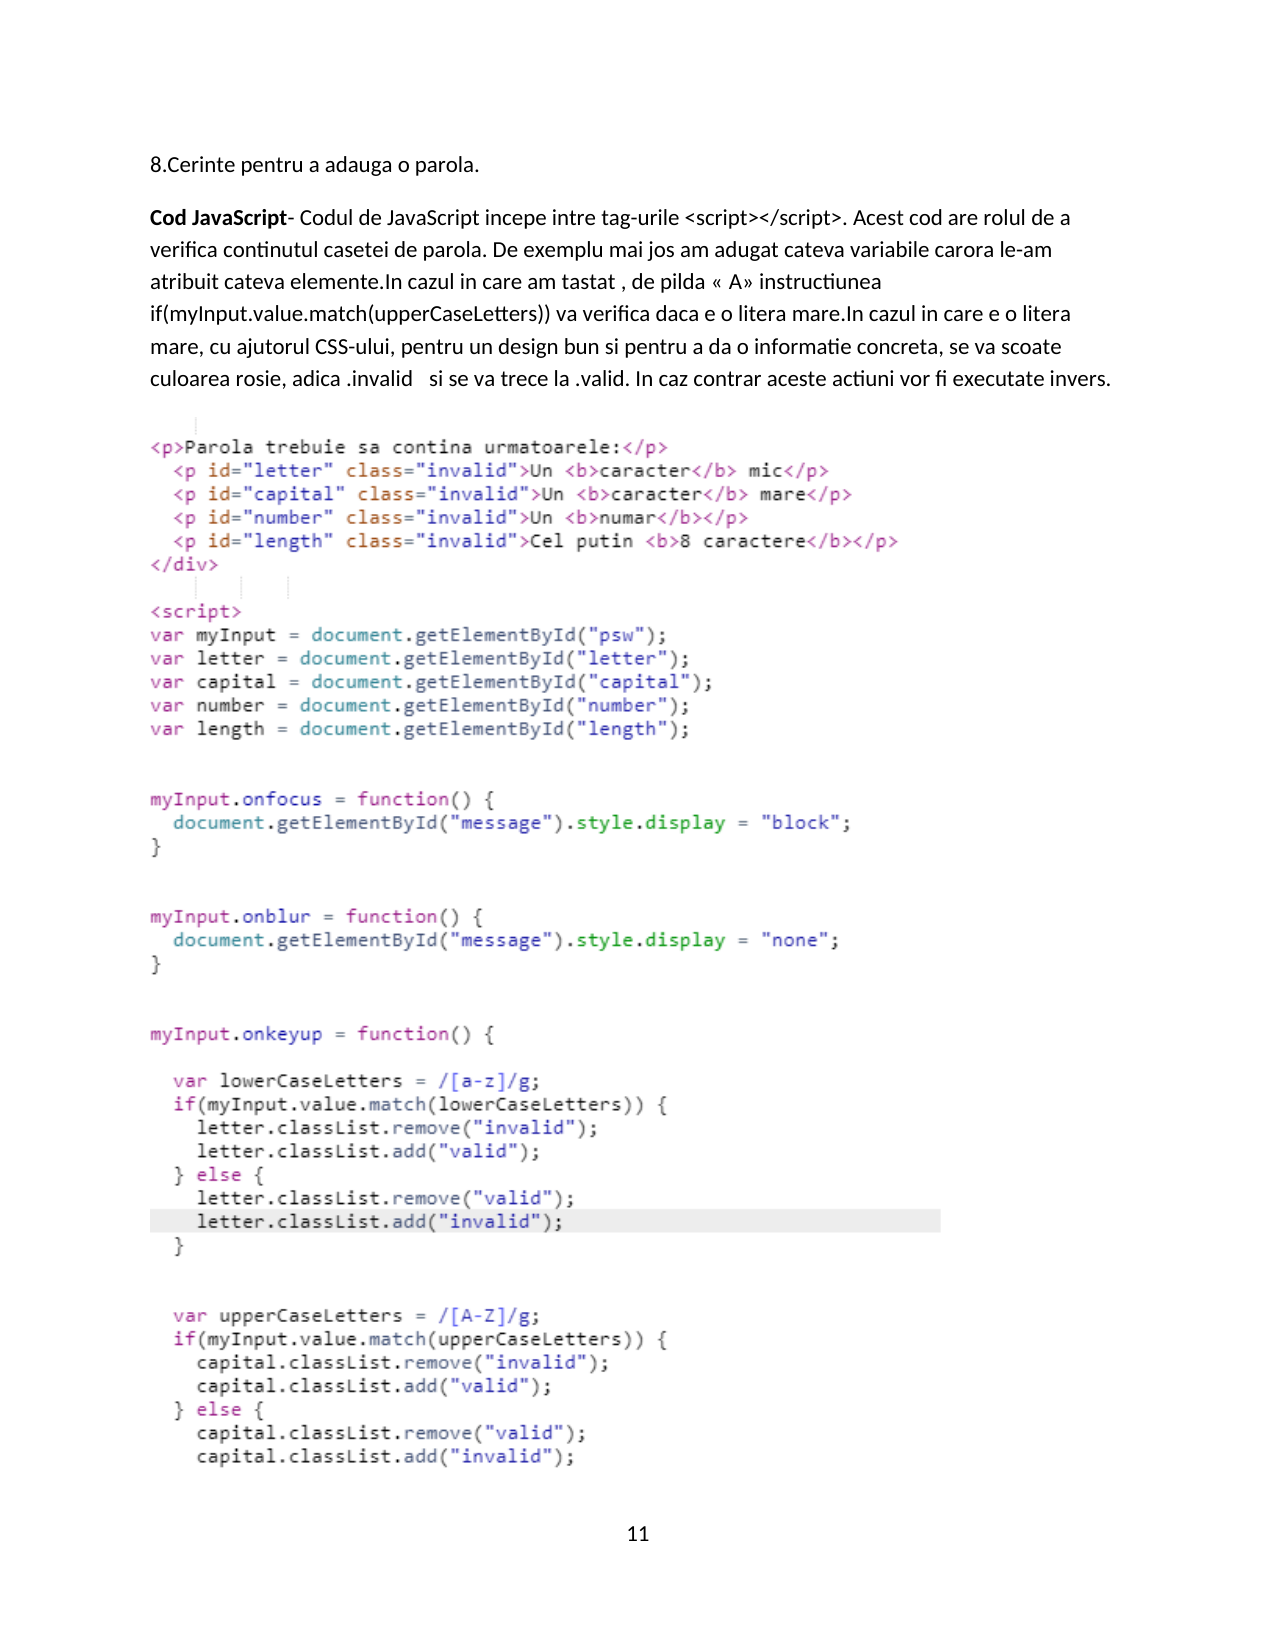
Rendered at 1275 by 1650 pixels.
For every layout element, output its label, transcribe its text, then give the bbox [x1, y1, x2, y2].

text Cod JavaScript- Codul de JavaScript incepe intre tag-urile <script></script>. Acest cod are rolul de a verifica continutul casetei de parola. De exemplu mai jos am adugat cateva variabile carora le-am atribuit cateva elemente.In cazul in care am tastat , de pilda « A» instructiunea if(myInput.value.match(upperCaseLetters)) va verifica daca e o litera mare.In cazul in care e o litera mare, cu ajutorul CSS-ului, pentru un design bun si pentru a da o informatie concreta, se va scoate culoarea rosie, adica .invalid si se va trece la .valid. In caz contrar aceste actiuni vor fi executate invers. [150, 203, 1125, 392]
picture [150, 417, 941, 1480]
text 8.Cerinte pentru a adauga o parola. [150, 150, 1125, 178]
